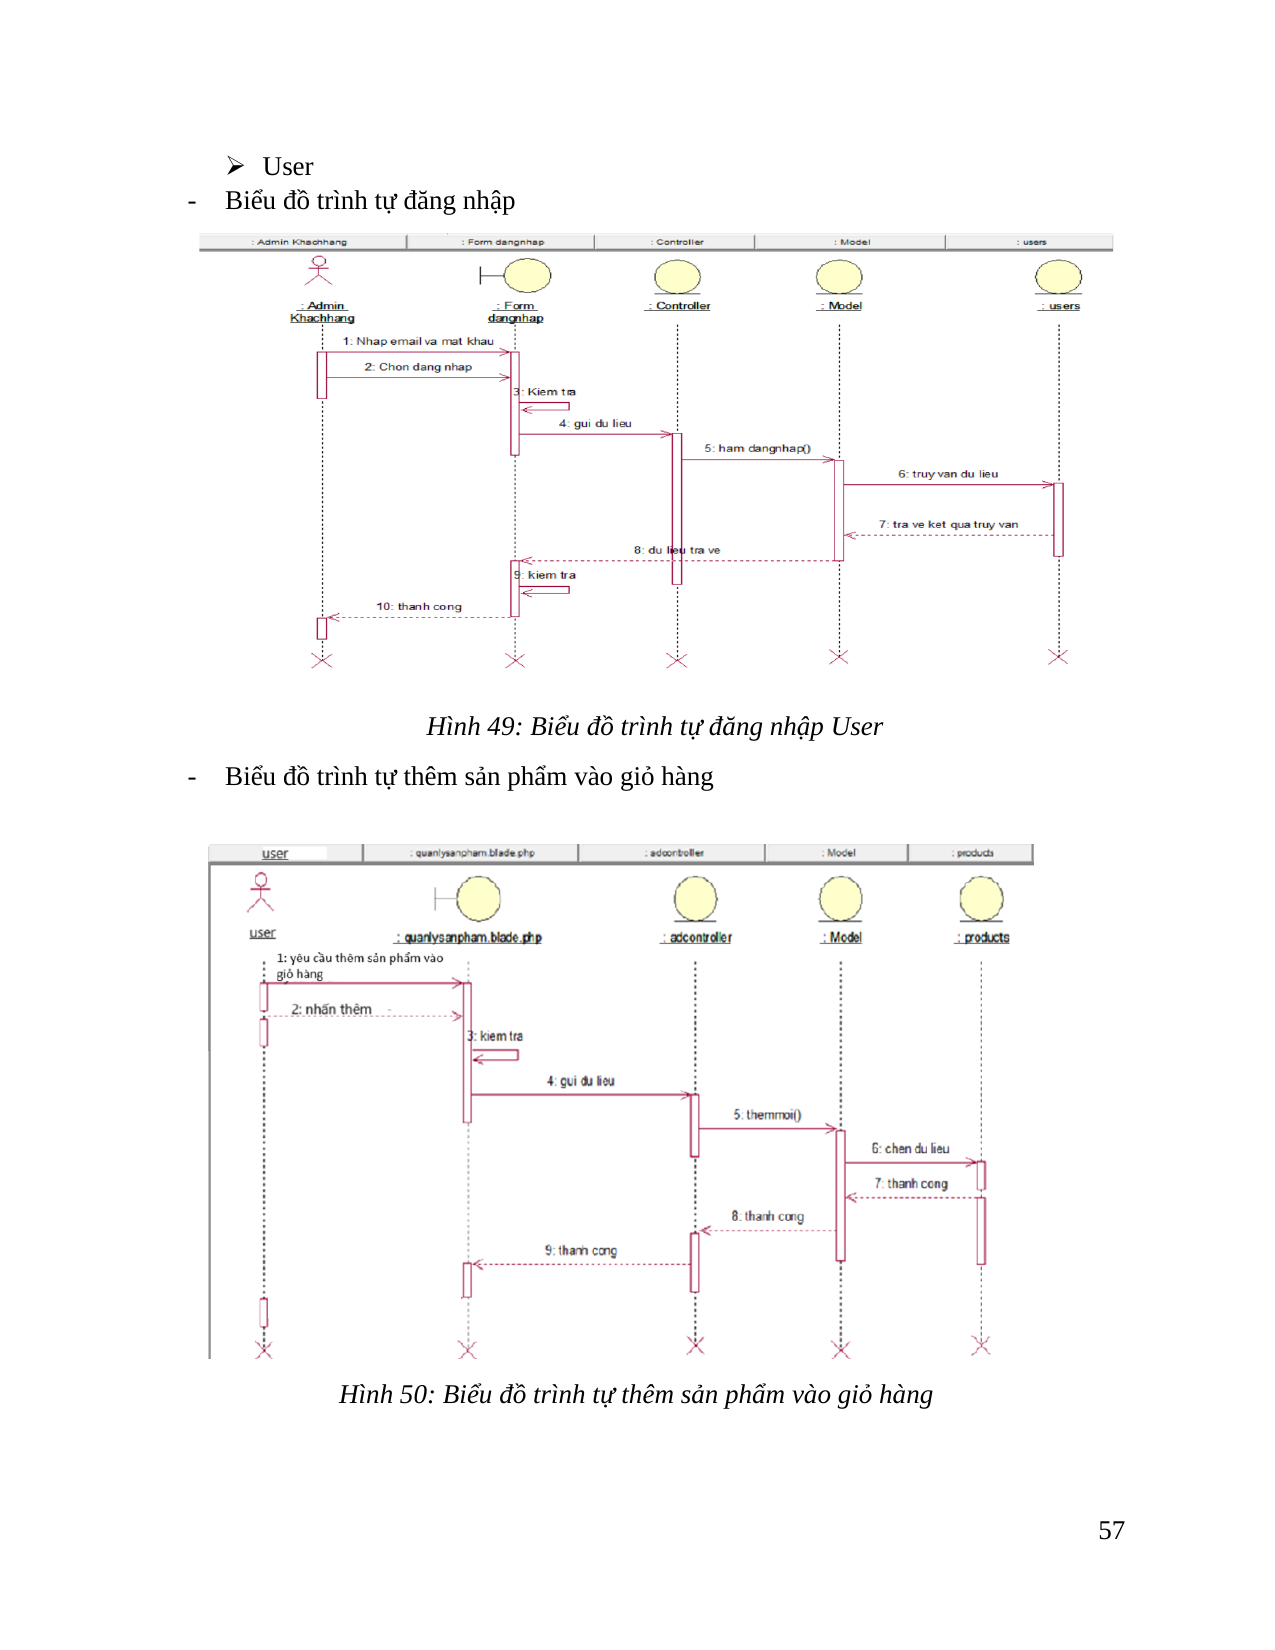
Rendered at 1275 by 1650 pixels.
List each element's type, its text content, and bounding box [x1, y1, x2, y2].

list User [225, 150, 1125, 181]
list Biểu đồ trình tự thêm sản phẩm vào giỏ hàng [187, 760, 1125, 792]
list Biểu đồ trình tự đăng nhập [187, 184, 1125, 215]
picture [199, 233, 1114, 692]
text Hình 49: Biểu đồ trình tự đăng nhập User [187, 710, 1125, 741]
picture [150, 810, 1125, 1359]
text Hình 50: Biểu đồ trình tự thêm sản phẩm vào giỏ hàng [150, 1378, 1125, 1409]
